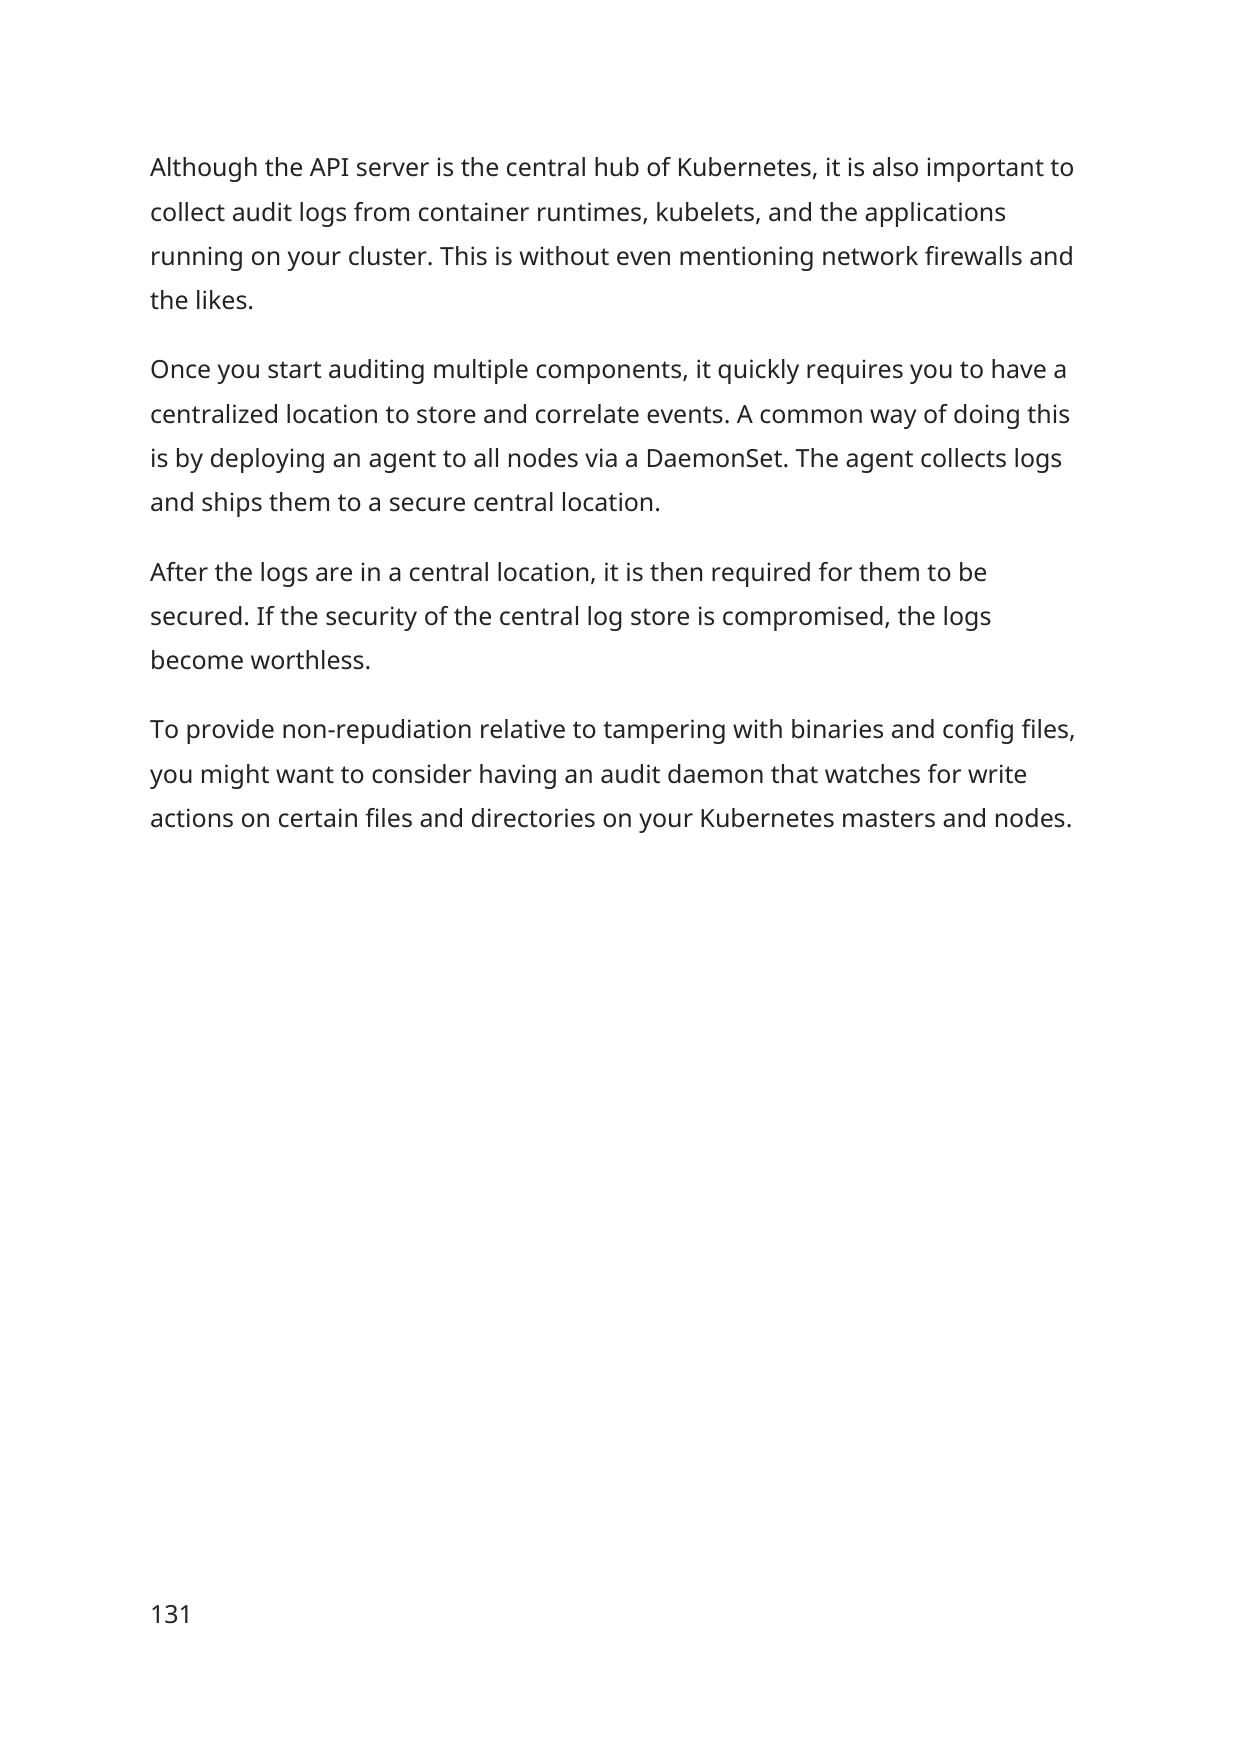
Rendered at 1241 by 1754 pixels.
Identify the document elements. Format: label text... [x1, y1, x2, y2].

text After the logs are in a central location, it is then required for them to be secured. If the security of the central log store is compromised, the logs become worthless. [150, 554, 1090, 677]
text Once you start auditing multiple components, it quickly requires you to have a centralized location to store and correlate events. A common way of doing this is by deploying an agent to all nodes via a DaemonSet. The agent collects logs and ships them to a secure central location. [150, 352, 1090, 519]
text To provide non-repudiation relative to tampering with binaries and config files, you might want to consider having an audit daemon that watches for write actions on certain files and directories on your Kubernetes masters and nodes. [150, 712, 1090, 834]
text Although the API server is the central hub of Kubernetes, it is also important to collect audit logs from container runtimes, kubelets, and the applications running on your cluster. This is without even mentioning network firewalls and the likes. [150, 150, 1090, 317]
